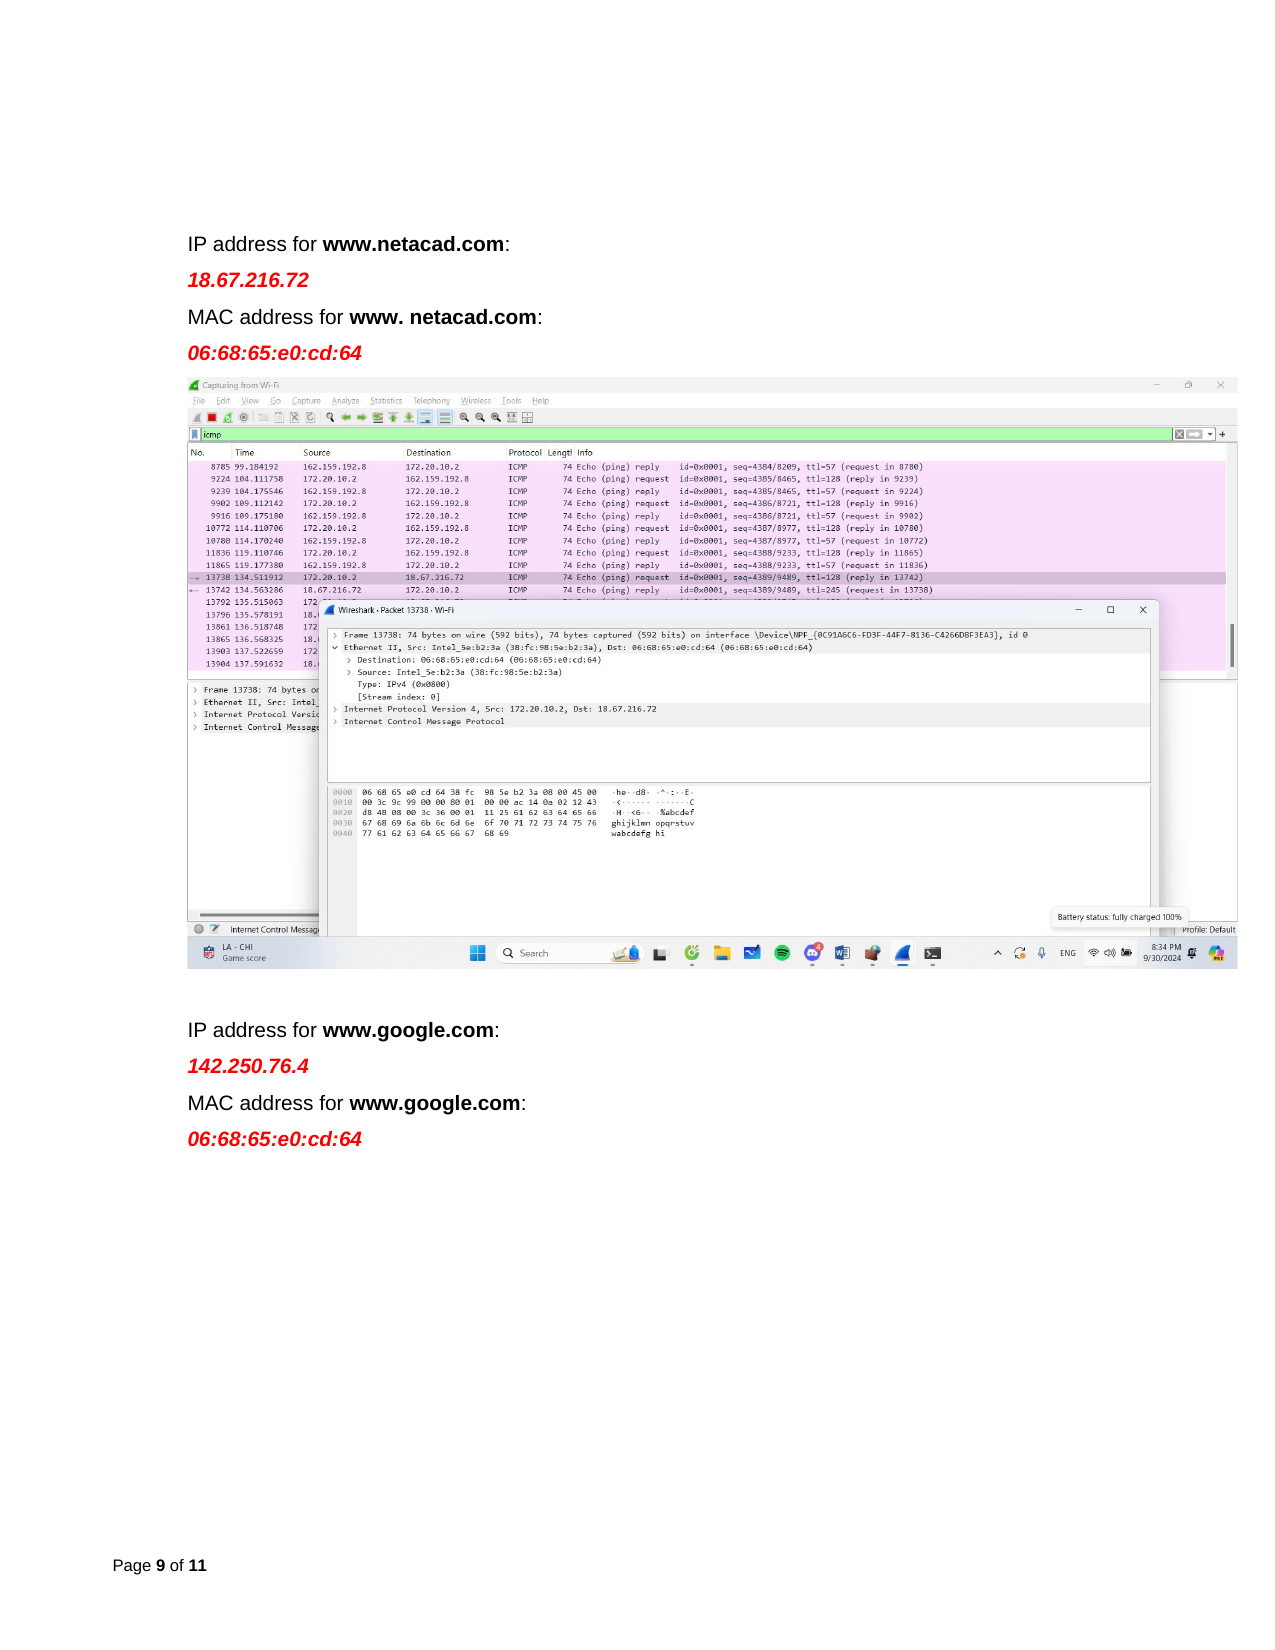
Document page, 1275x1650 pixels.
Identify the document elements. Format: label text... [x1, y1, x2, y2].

text IP address for www.google.com: [187, 1017, 1163, 1041]
text 06:68:65:e0:cd:64 [187, 1127, 1163, 1151]
text MAC address for www. netacad.com: [187, 305, 1163, 329]
picture [187, 377, 1238, 969]
text MAC address for www.google.com: [187, 1090, 1163, 1114]
text 142.250.76.4 [187, 1054, 1163, 1078]
text 06:68:65:e0:cd:64 [187, 341, 1163, 365]
text 18.67.216.72 [187, 268, 1163, 292]
text IP address for www.netacad.com: [187, 232, 1163, 256]
